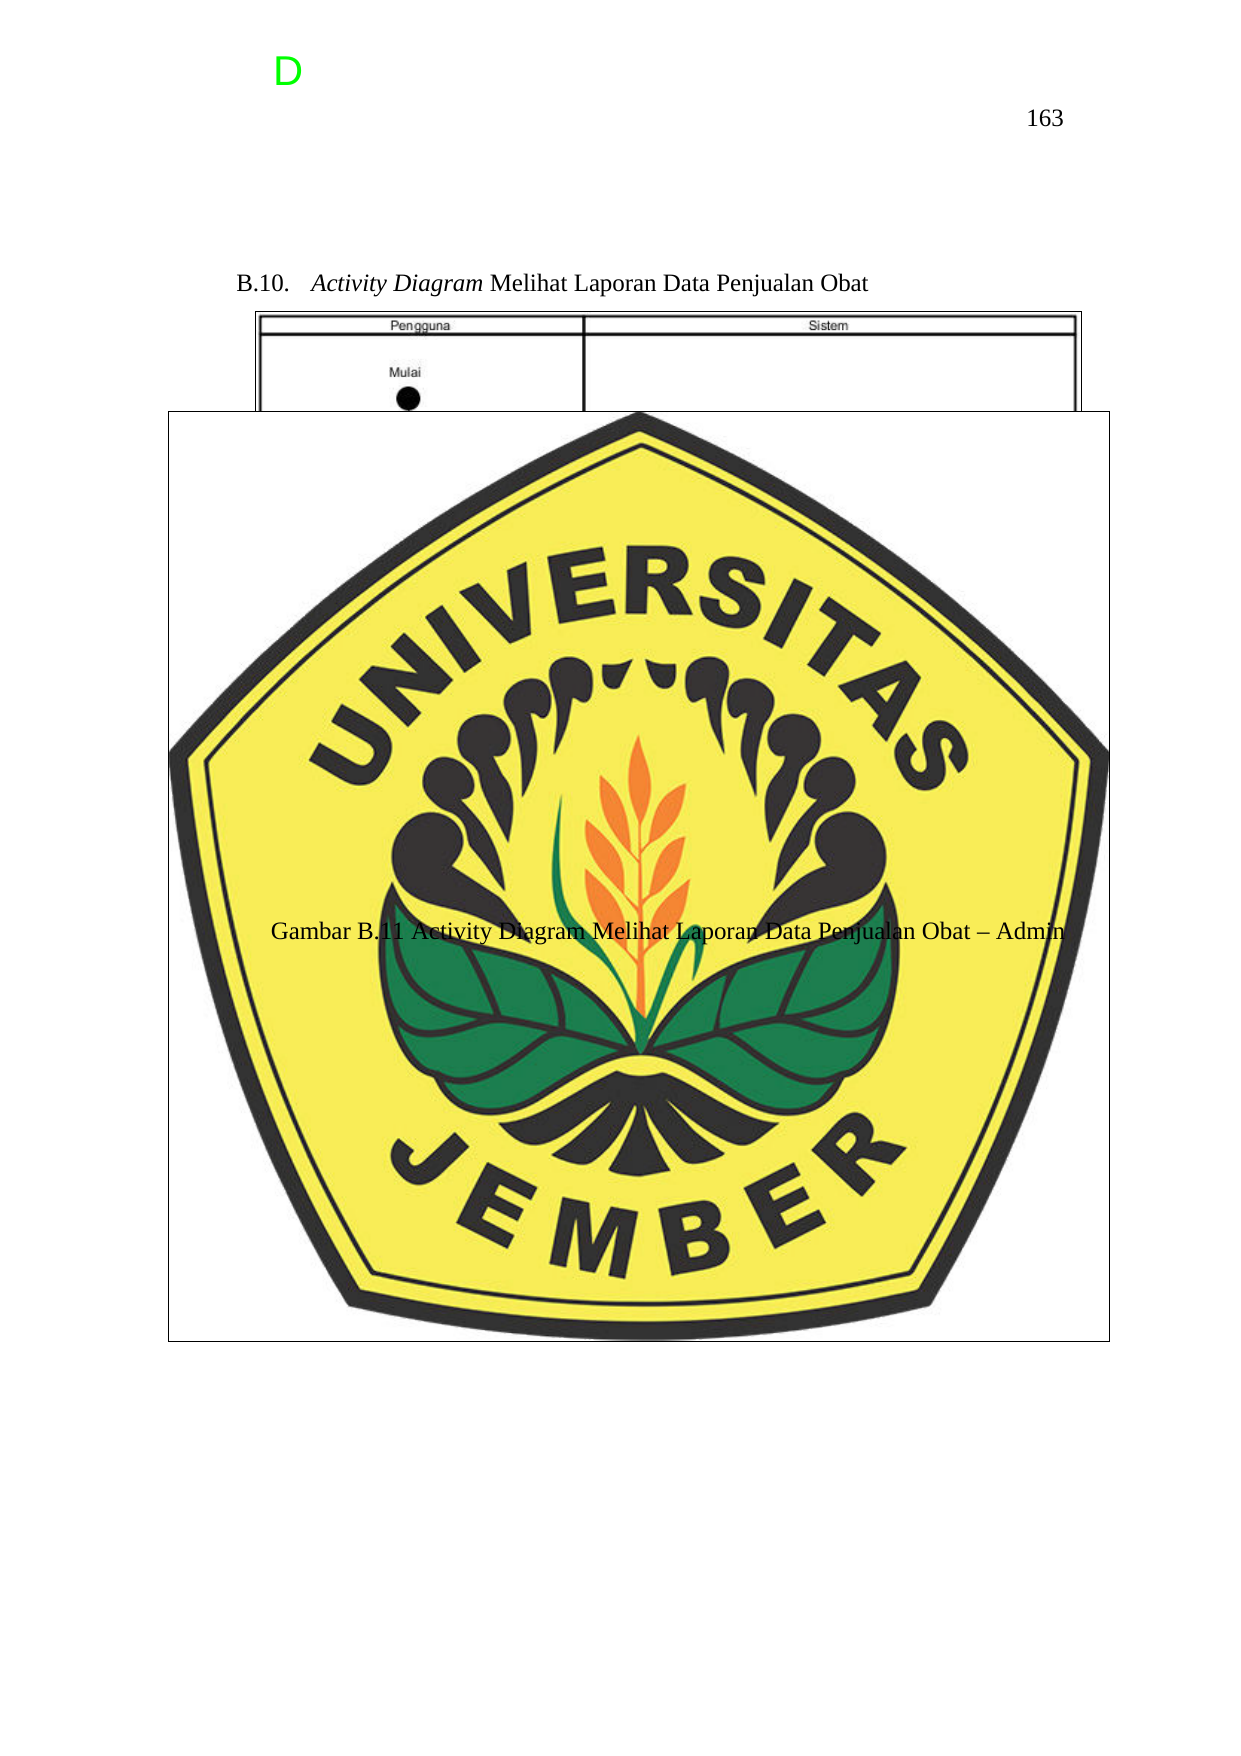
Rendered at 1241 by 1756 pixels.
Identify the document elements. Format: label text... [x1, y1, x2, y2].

picture [169, 412, 1109, 1341]
list Activity Diagram Melihat Laporan Data Penjualan Obat [236, 268, 1103, 297]
picture [256, 312, 1081, 411]
